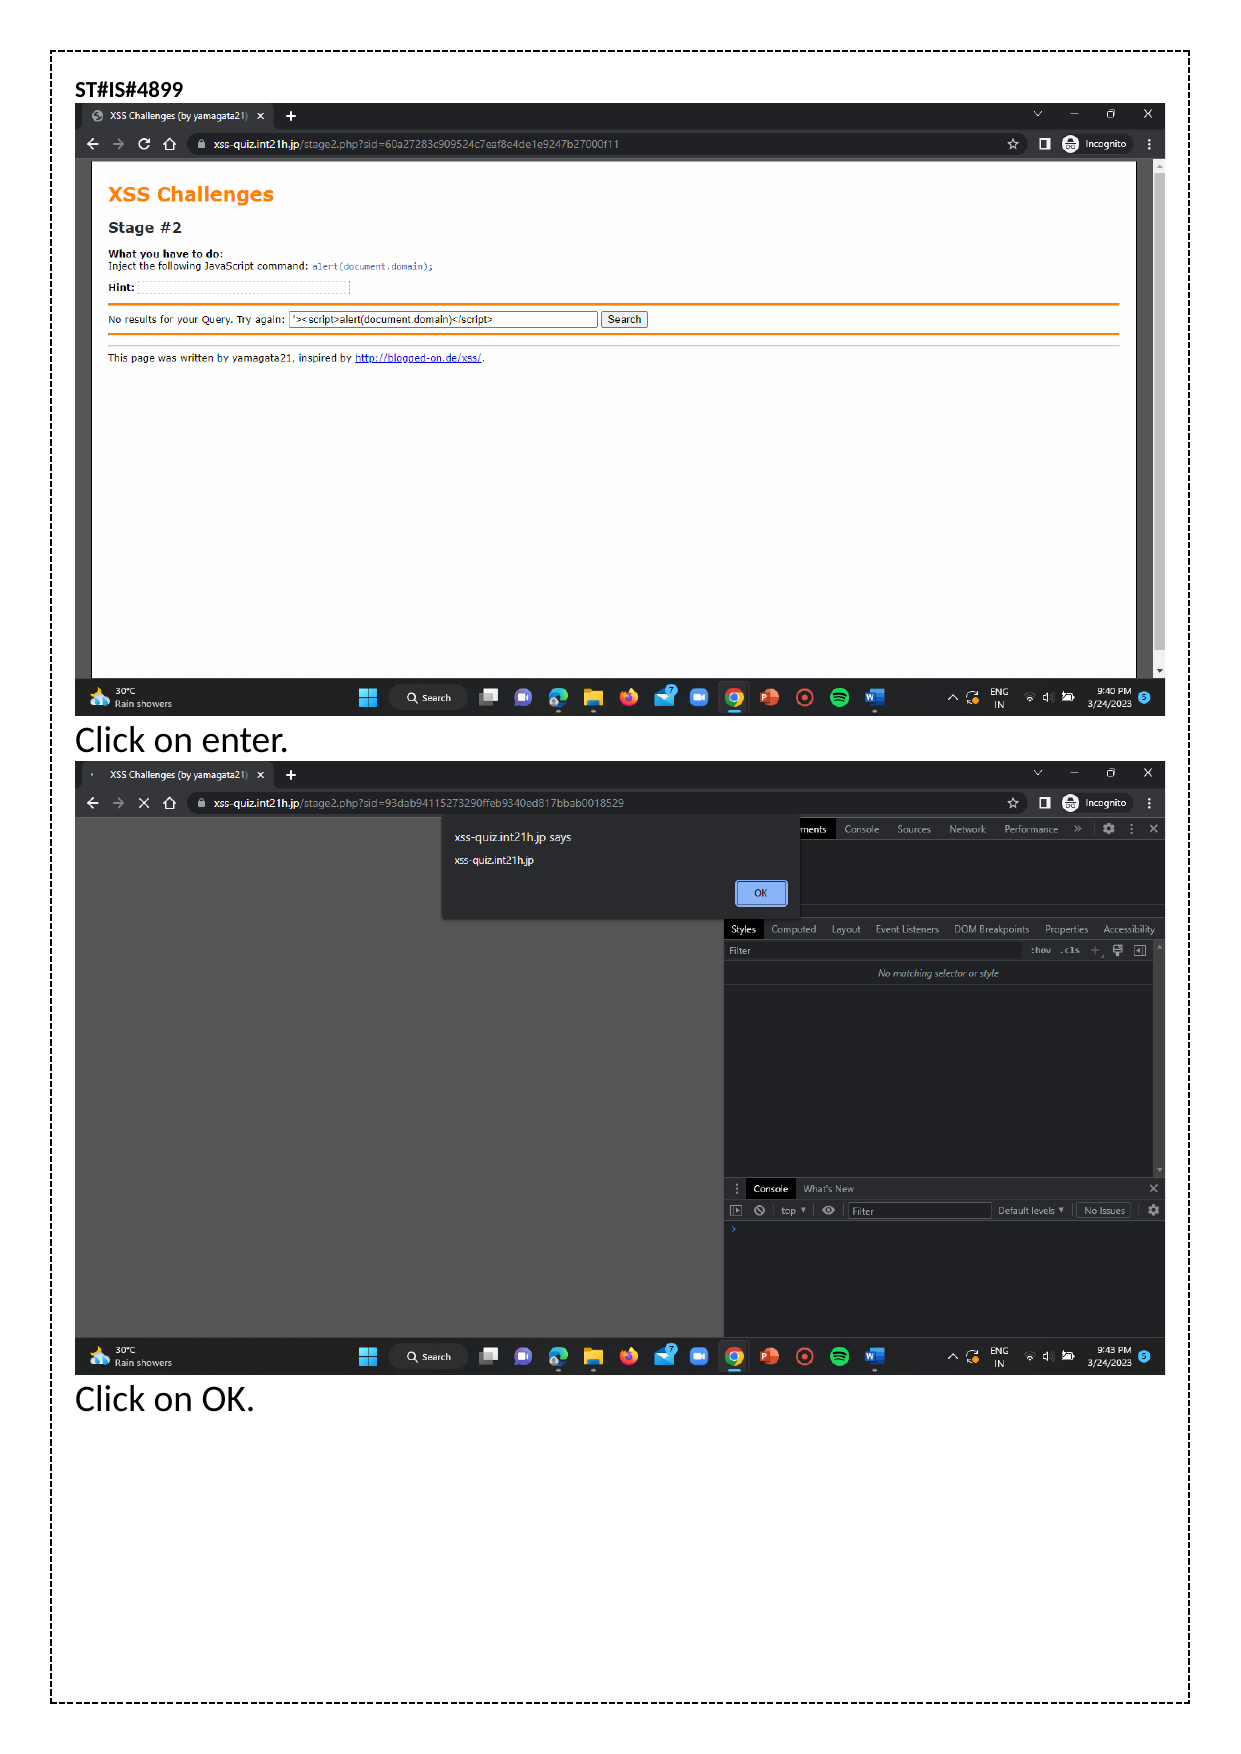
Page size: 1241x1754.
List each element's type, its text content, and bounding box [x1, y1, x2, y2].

picture [75, 103, 1166, 716]
text Click on enter. [75, 716, 1165, 761]
picture [75, 761, 1166, 1375]
text Click on OK. [75, 1375, 1165, 1421]
